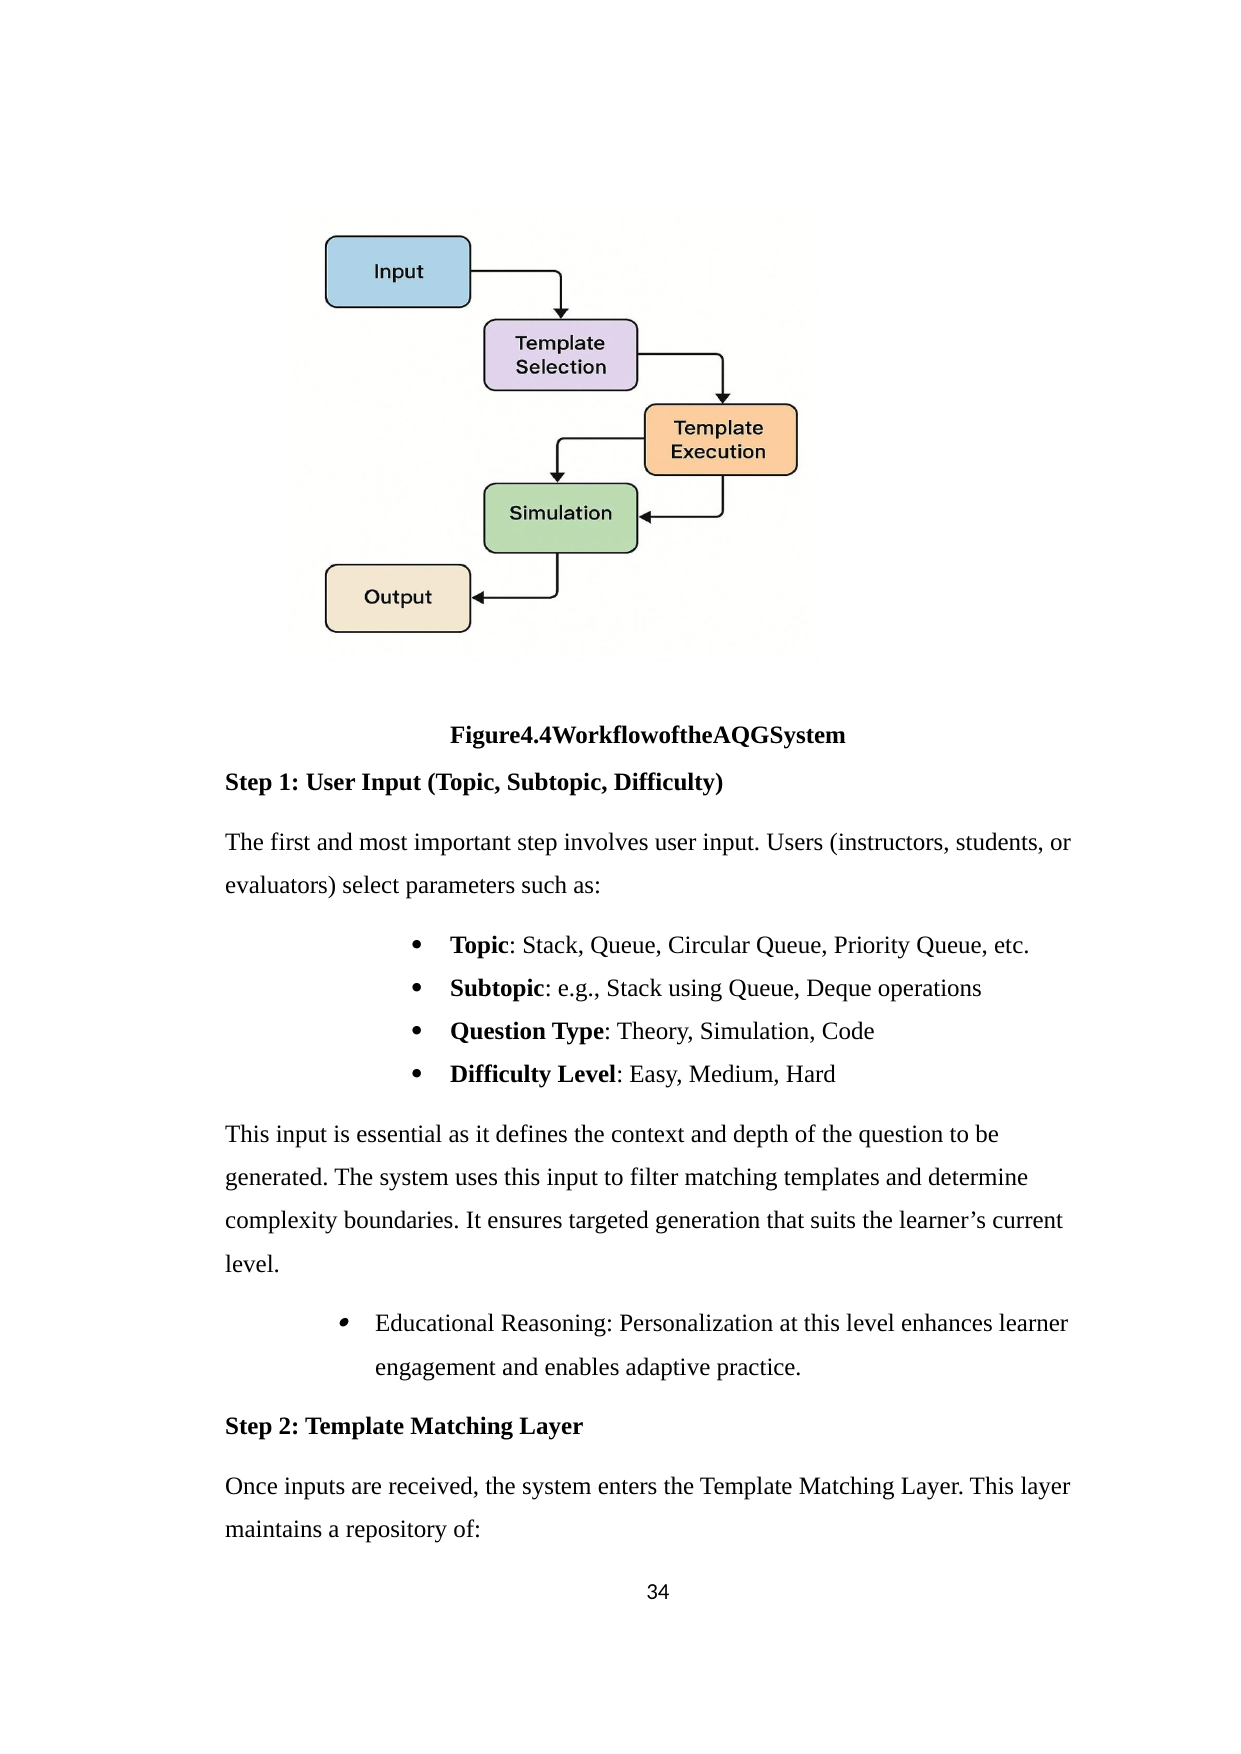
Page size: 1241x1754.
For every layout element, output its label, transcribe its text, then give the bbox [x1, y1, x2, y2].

list Topic: Stack, Queue, Circular Queue, Priority Queue, etc. [412, 930, 1090, 959]
text Step 1: User Input (Topic, Subtopic, Difficulty) [225, 767, 1090, 796]
list Subtopic: e.g., Stack using Queue, Deque operations [412, 973, 1090, 1002]
list Question Type: Theory, Simulation, Code [412, 1016, 1090, 1045]
picture [287, 205, 820, 662]
list Difficulty Level: Easy, Medium, Hard [412, 1059, 1090, 1088]
text Once inputs are received, the system enters the Template Matching Layer. This layer maintains a repository of: [225, 1471, 1090, 1543]
list Educational Reasoning: Personalization at this level enhances learner engagement and enables adaptive practice. [337, 1308, 1090, 1380]
text Step 2: Template Matching Layer [225, 1411, 1090, 1440]
text Figure4.4WorkflowoftheAQGSystem [375, 720, 1090, 748]
text This input is essential as it defines the context and depth of the question to be generated. The system uses this input to filter matching templates and determine complexity boundaries. It ensures targeted generation that suits the learner’s current level. [225, 1119, 1090, 1277]
text The first and most important step involves user input. Users (instructors, students, or evaluators) select parameters such as: [225, 827, 1090, 899]
